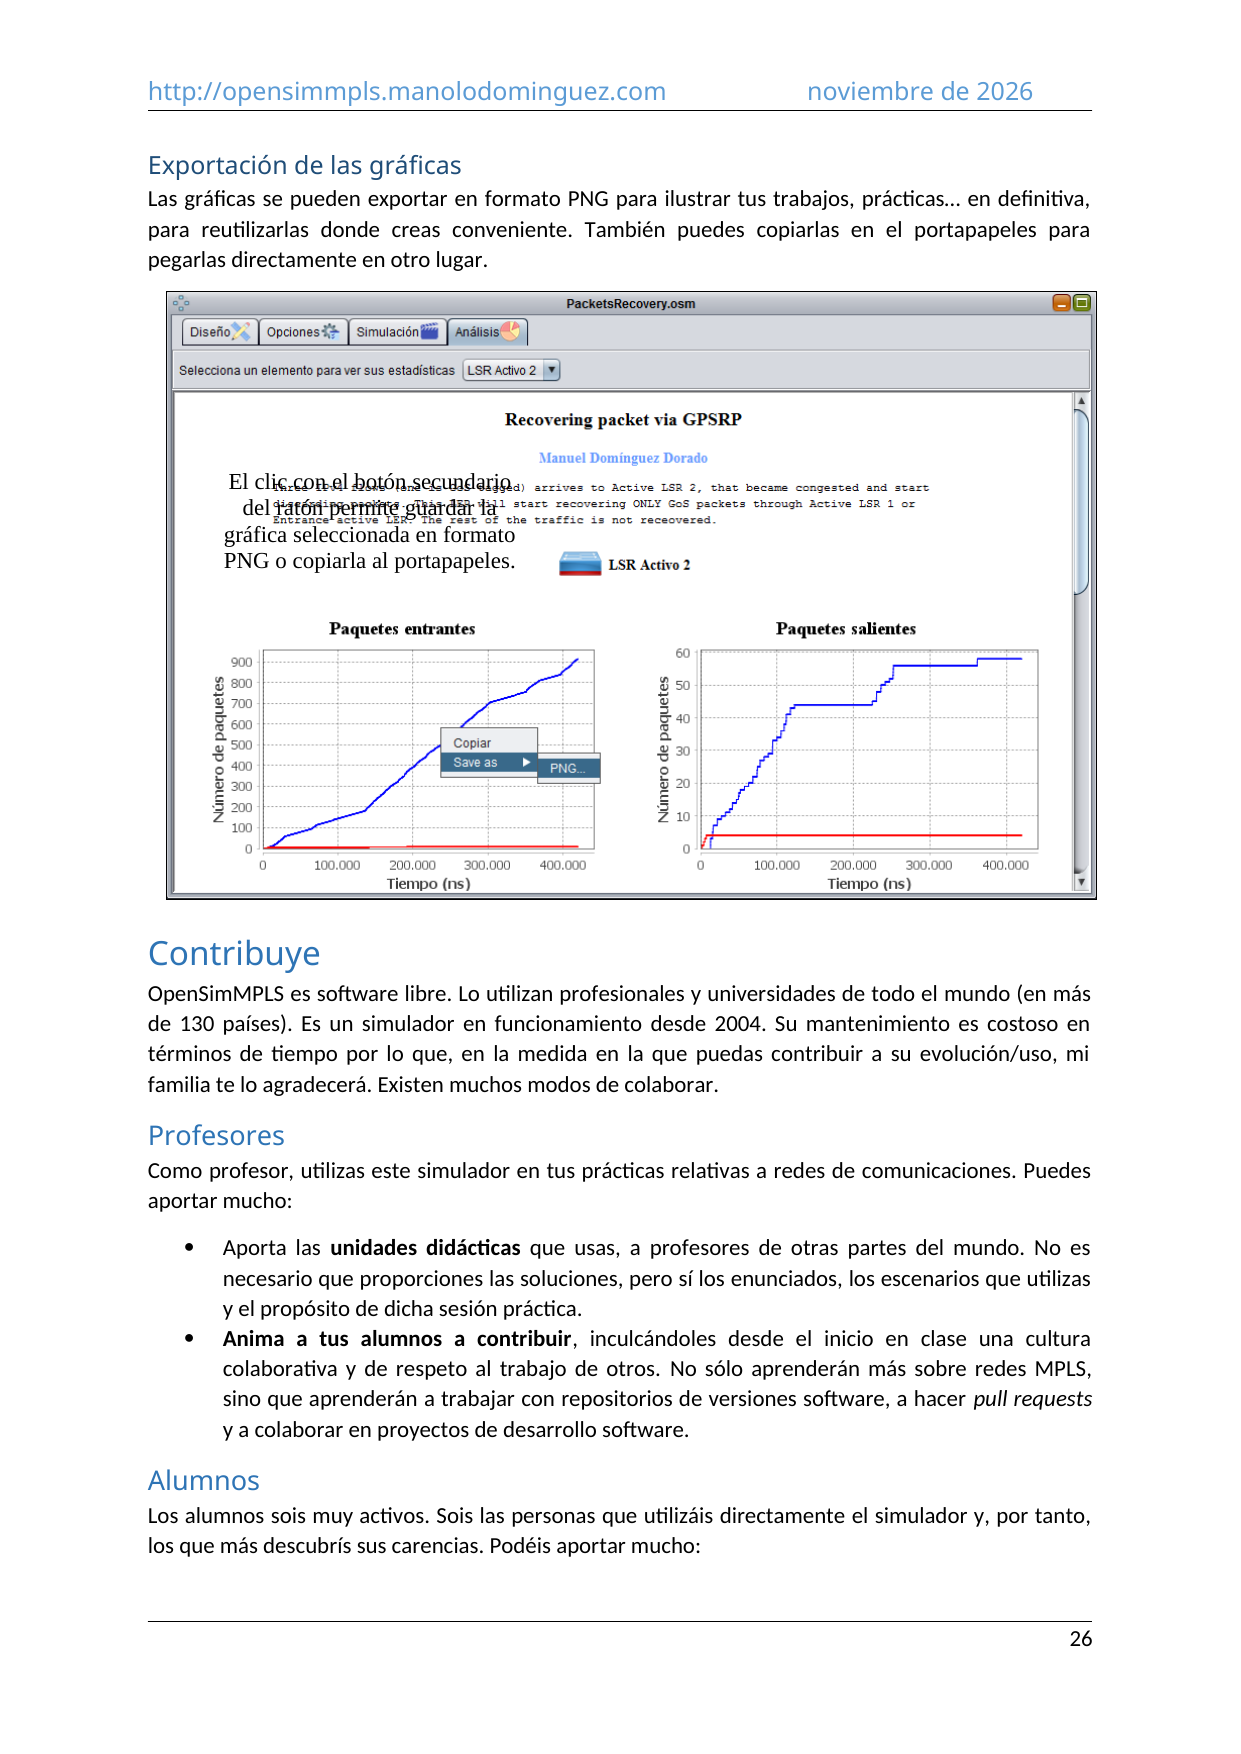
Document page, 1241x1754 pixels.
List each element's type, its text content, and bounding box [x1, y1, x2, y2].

picture [167, 292, 1096, 899]
list Anima a tus alumnos a contribuir, inculcándoles desde el inicio en clase una cultura colaborativa y de respeto al trabajo de otros. No sólo aprenderán más sobre redes MPLS, sino que aprenderán a trabajar con repositorios de versiones software, a hacer pull requests y a colaborar en proyectos de desarrollo software. [185, 1324, 1092, 1443]
subtitle Contribuye [148, 930, 1092, 976]
list Aporta las unidades didácticas que usas, a profesores de otras partes del mundo. No es necesario que proporciones las soluciones, pero sí los enunciados, los escenarios que utilizas y el propósito de dicha sesión práctica. [185, 1233, 1092, 1322]
subtitle Exportación de las gráficas [148, 148, 1092, 182]
text es software libre. Lo utilizan profesionales y universidades de todo el mundo (en más de 130 países). Es un simulador en funcionamiento desde 2004. Su mantenimiento es costoso en términos de tiempo por lo que, en la medida en la que puedas contribuir a su evolución/uso, mi familia te lo agradecerá. Existen muchos modos de colaborar. [148, 979, 1092, 1098]
text Los alumnos sois muy activos. Sois las personas que utilizáis directamente el simulador y, por tanto, los que más descubrís sus carencias. Podéis aportar mucho: [148, 1501, 1092, 1560]
subtitle Profesores [148, 1117, 1092, 1153]
subtitle Alumnos [148, 1462, 1092, 1498]
text Como profesor, utilizas este simulador en tus prácticas relativas a redes de comunicaciones. Puedes aportar mucho: [148, 1156, 1092, 1215]
text Las gráficas se pueden exportar en formato PNG para ilustrar tus trabajos, prácticas… en definitiva, para reutilizarlas donde creas conveniente. También puedes copiarlas en el portapapeles para pegarlas directamente en otro lugar. [148, 184, 1092, 273]
